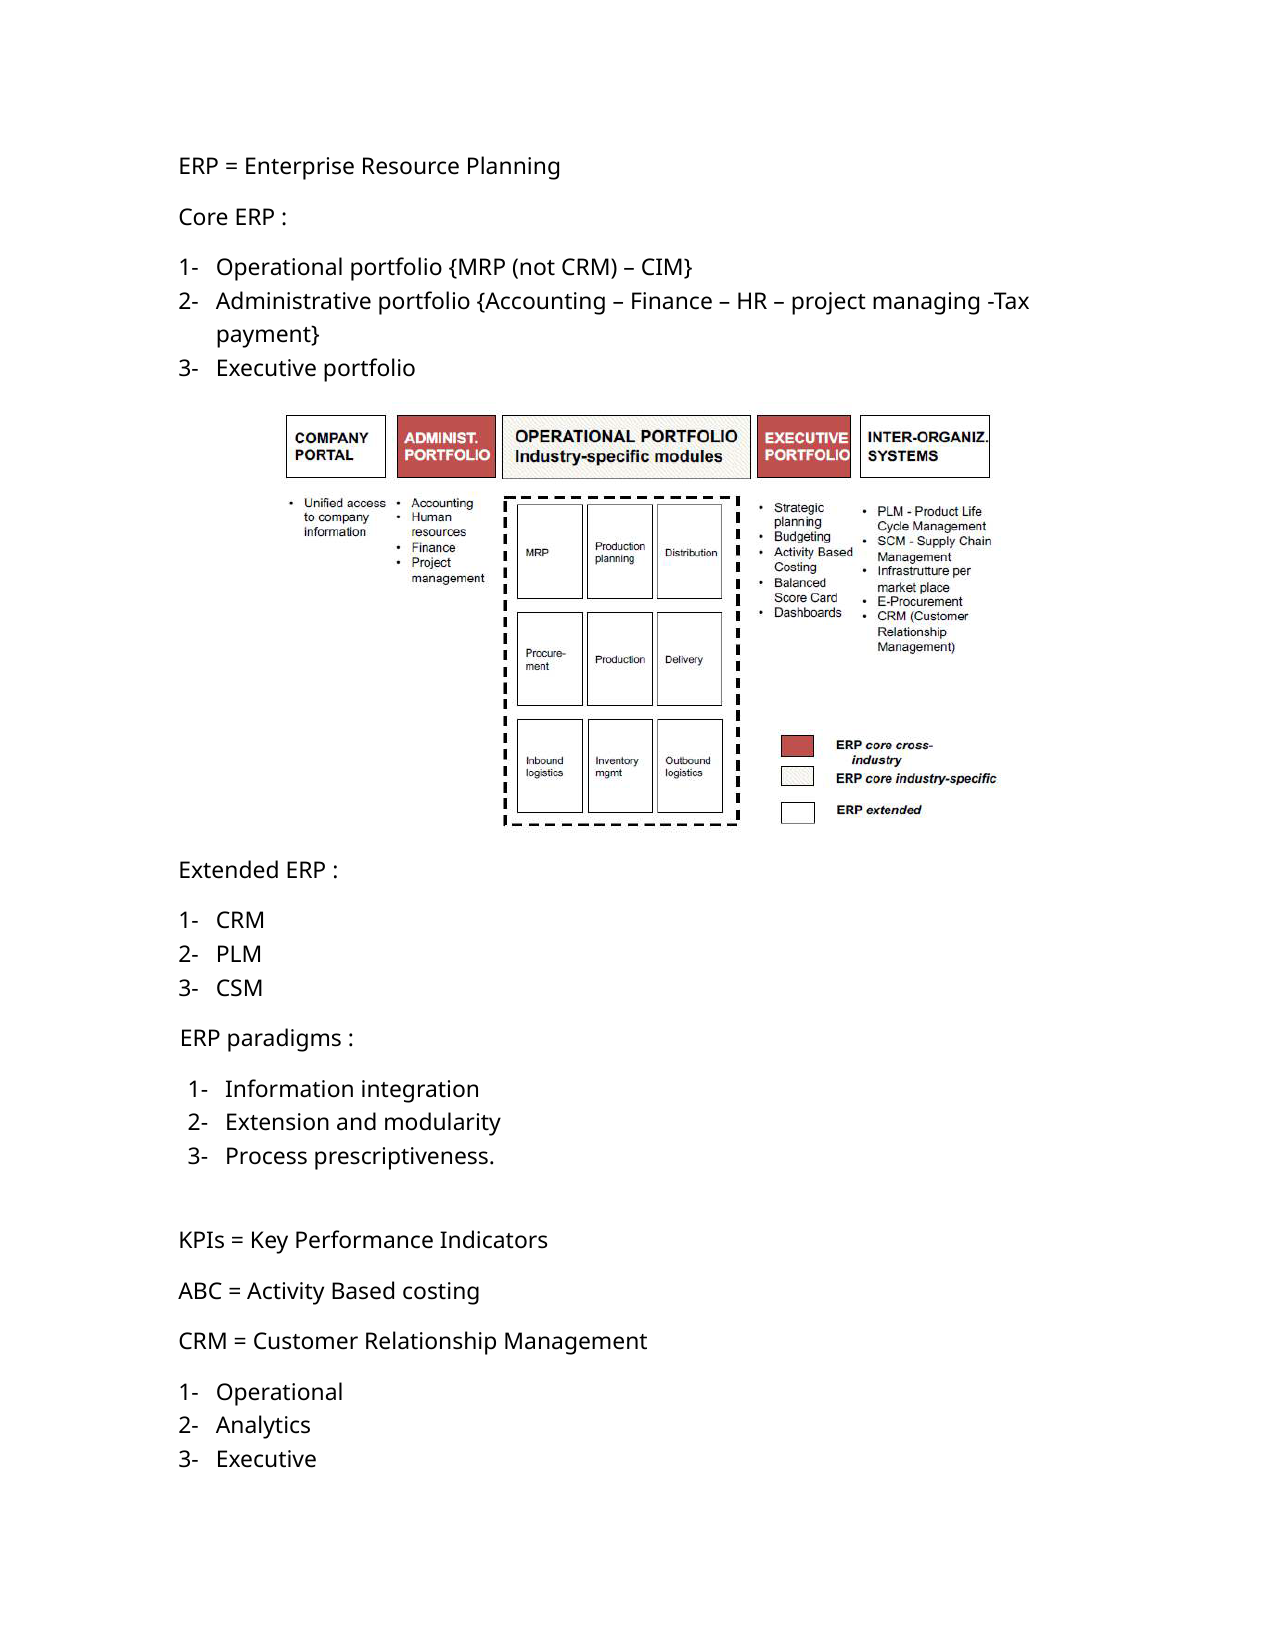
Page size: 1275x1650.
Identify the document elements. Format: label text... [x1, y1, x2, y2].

list PLM [178, 938, 1125, 969]
text KPIs = Key Performance Indicators [178, 1224, 1125, 1255]
text ERP paradigms : [150, 1022, 1125, 1053]
text Extended ERP : [178, 854, 1125, 885]
list Executive portfolio [178, 352, 1125, 383]
list Extension and modularity [187, 1106, 1125, 1137]
list Process prescriptiveness. [187, 1140, 1125, 1171]
text CRM = Customer Relationship Management [178, 1325, 1125, 1356]
list CSM [178, 972, 1125, 1003]
text ABC = Activity Based costing [178, 1274, 1125, 1306]
list Analytics [178, 1409, 1125, 1440]
list Administrative portfolio {Accounting – Finance – HR – project managing -Tax payment} [178, 284, 1125, 349]
list CRM [178, 904, 1125, 935]
text Core ERP : [178, 200, 1125, 232]
list Executive [178, 1443, 1125, 1474]
list Operational [178, 1375, 1125, 1407]
text ERP = Enterprise Resource Planning [178, 150, 1125, 181]
list Information integration [187, 1072, 1125, 1104]
list Operational portfolio {MRP (not CRM) – CIM} [178, 251, 1125, 282]
